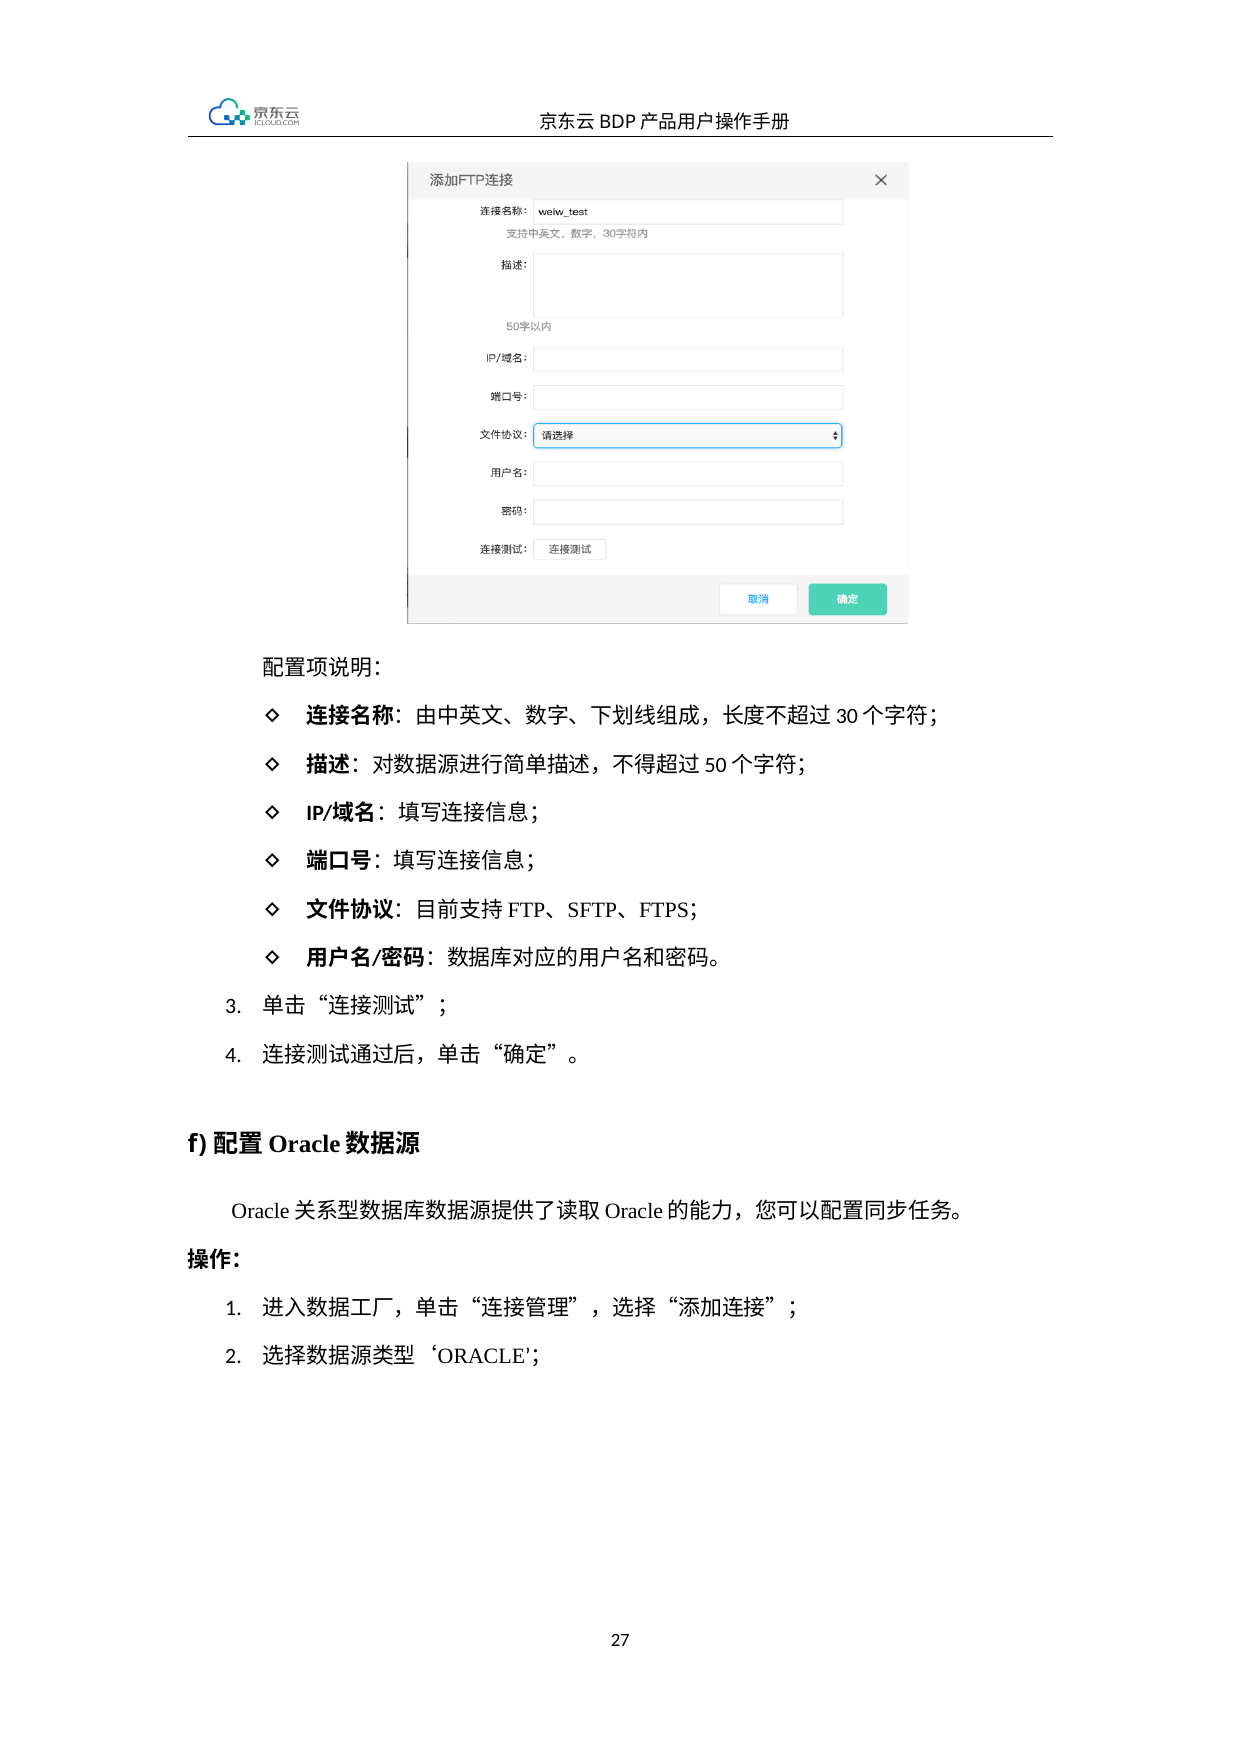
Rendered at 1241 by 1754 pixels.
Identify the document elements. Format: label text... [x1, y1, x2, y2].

list 单击“连接测试”； [225, 988, 1053, 1020]
picture [407, 162, 909, 624]
subtitle f) 配置Oracle数据源 [187, 1109, 1053, 1174]
list 连接测试通过后，单击“确定”。 [225, 1036, 1053, 1069]
text Oracle关系型数据库数据源提供了读取Oracle的能力，您可以配置同步任务。 [231, 1193, 1053, 1226]
list 选择数据源类型‘ORACLE’； [225, 1338, 1053, 1371]
list 文件协议：目前支持FTP、SFTP、FTPS； [262, 891, 1053, 924]
text 配置项说明： [262, 649, 1053, 682]
list 用户名/密码：数据库对应的用户名和密码。 [262, 939, 1053, 972]
list 进入数据工厂，单击“连接管理”，选择“添加连接”； [225, 1290, 1053, 1322]
list 连接名称：由中英文、数字、下划线组成，长度不超过30个字符； [262, 698, 1053, 730]
list IP/域名：填写连接信息； [262, 794, 1053, 827]
list 端口号：填写连接信息； [262, 843, 1053, 875]
text 操作： [187, 1241, 1053, 1274]
picture [187, 88, 340, 129]
list 描述：对数据源进行简单描述，不得超过50个字符； [262, 746, 1053, 779]
